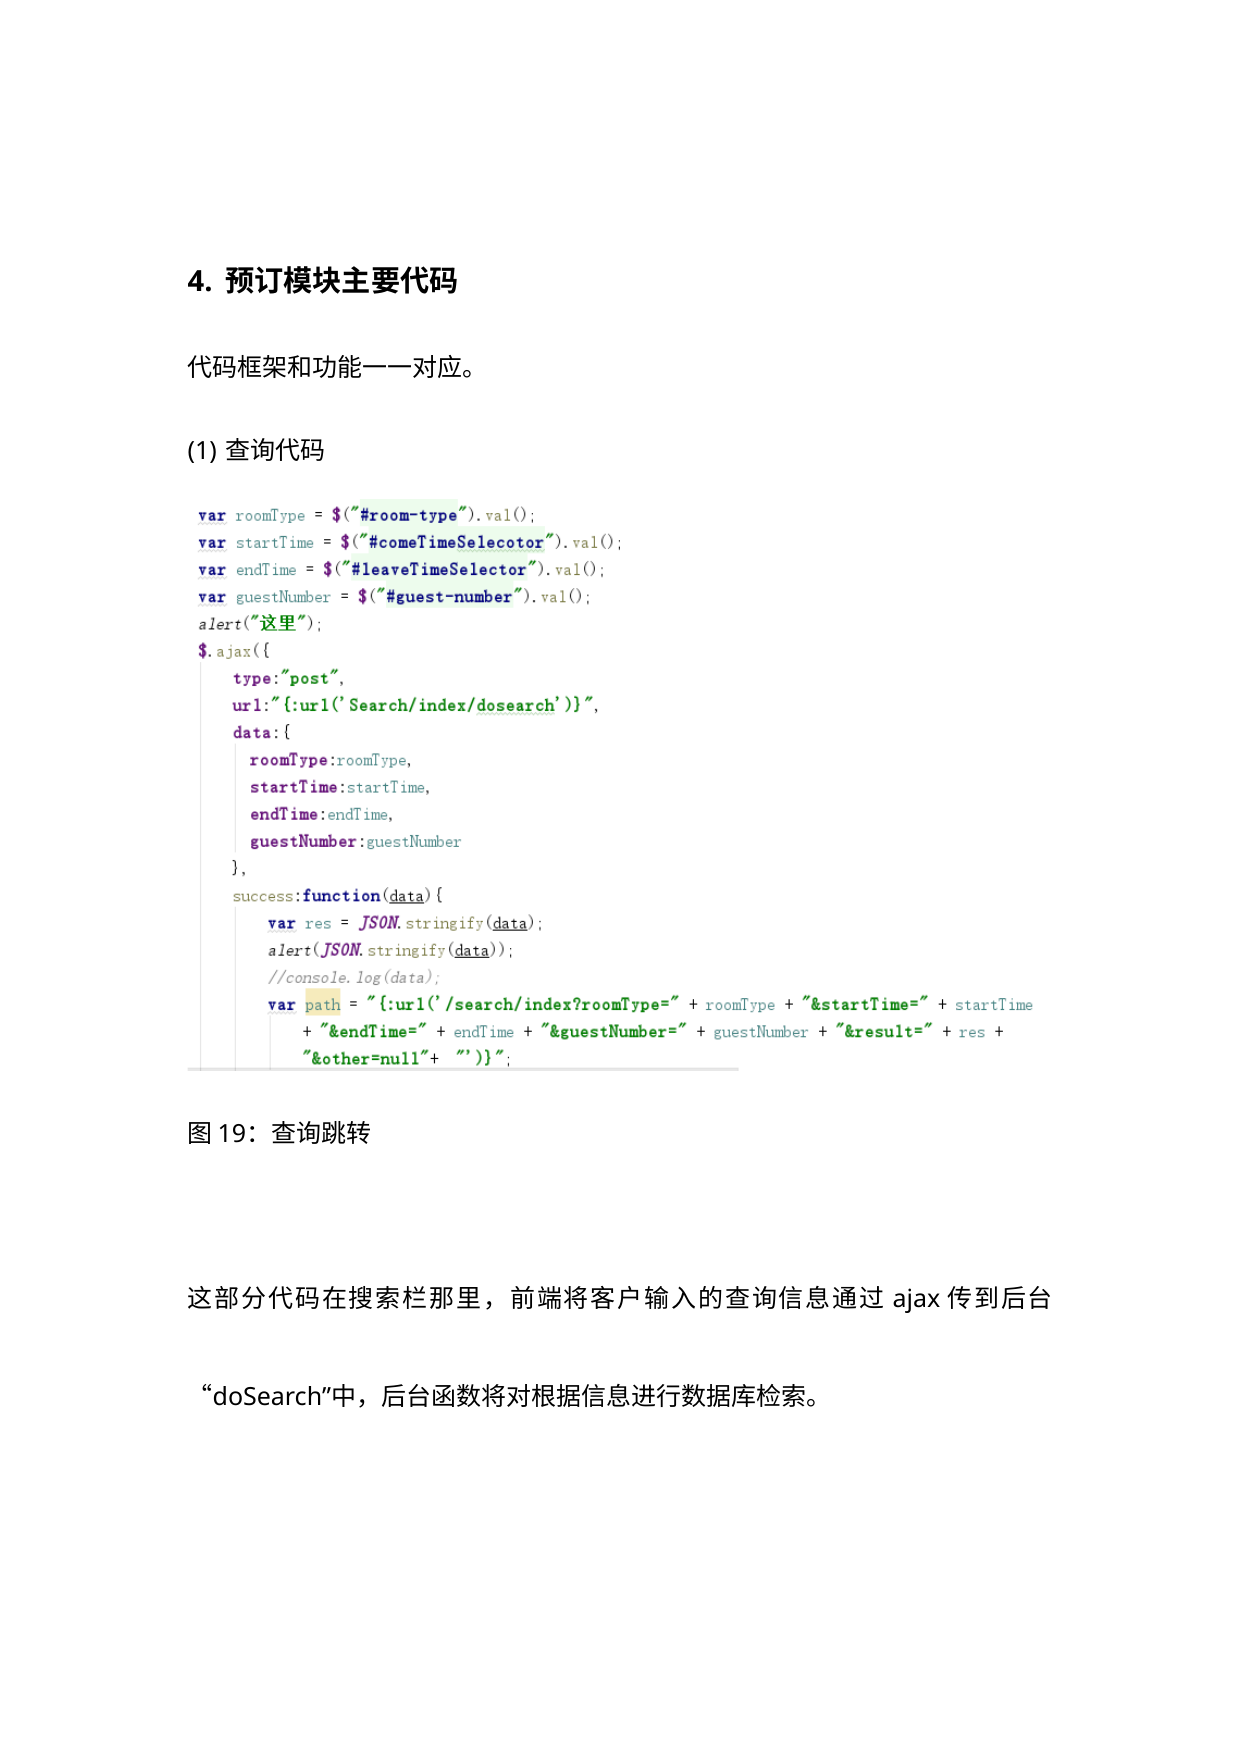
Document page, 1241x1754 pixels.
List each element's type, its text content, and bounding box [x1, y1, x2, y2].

list 预订模块主要代码 [187, 247, 1053, 312]
list 查询代码 [187, 416, 1053, 481]
text 这部分代码在搜索栏那里，前端将客户输入的查询信息通过ajax传到后台“doSearch”中，后台函数将对根据信息进行数据库检索。 [187, 1264, 1053, 1427]
text 代码框架和功能一一对应。 [187, 333, 1053, 398]
text 图19：查询跳转 [187, 1099, 1053, 1164]
picture [187, 499, 1053, 1071]
